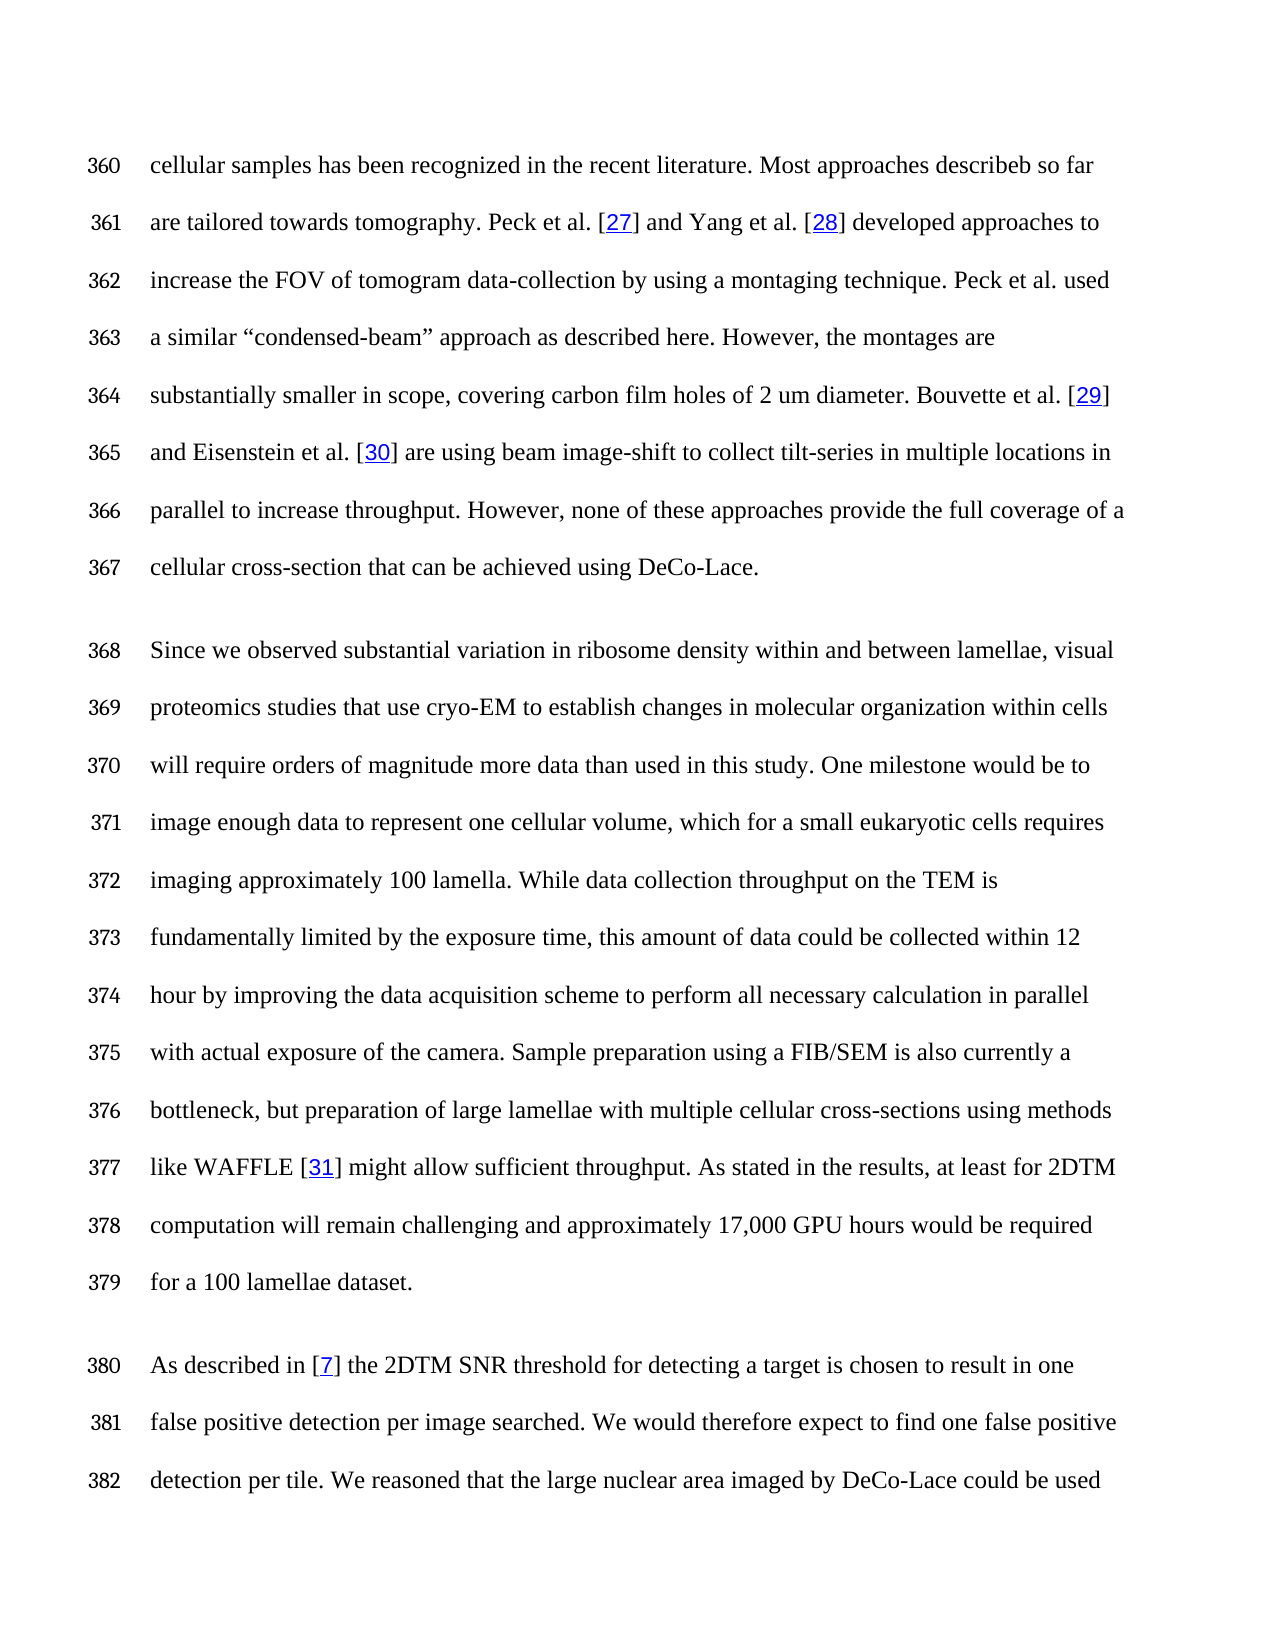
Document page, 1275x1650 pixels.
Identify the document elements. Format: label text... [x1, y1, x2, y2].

text Since we observed substantial variation in ribosome density within and between lamellae, visual proteomics studies that use cryo-EM to establish changes in molecular organization within cells will require orders of magnitude more data than used in this study. One milestone would be to image enough data to represent one cellular volume, which for a small eukaryotic cells requires imaging approximately 100 lamella. While data collection throughput on the TEM is fundamentally limited by the exposure time, this amount of data could be collected within 12 hour by improving the data acquisition scheme to perform all necessary calculation in parallel with actual exposure of the camera. Sample preparation using a FIB/SEM is also currently a bottleneck, but preparation of large lamellae with multiple cellular cross-sections using methods like WAFFLE [31] might allow sufficient throughput. As stated in the results, at least for 2DTM computation will remain challenging and approximately 17,000 GPU hours would be required for a 100 lamellae dataset. [150, 635, 1125, 1296]
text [150, 1350, 1125, 1494]
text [150, 150, 1125, 581]
